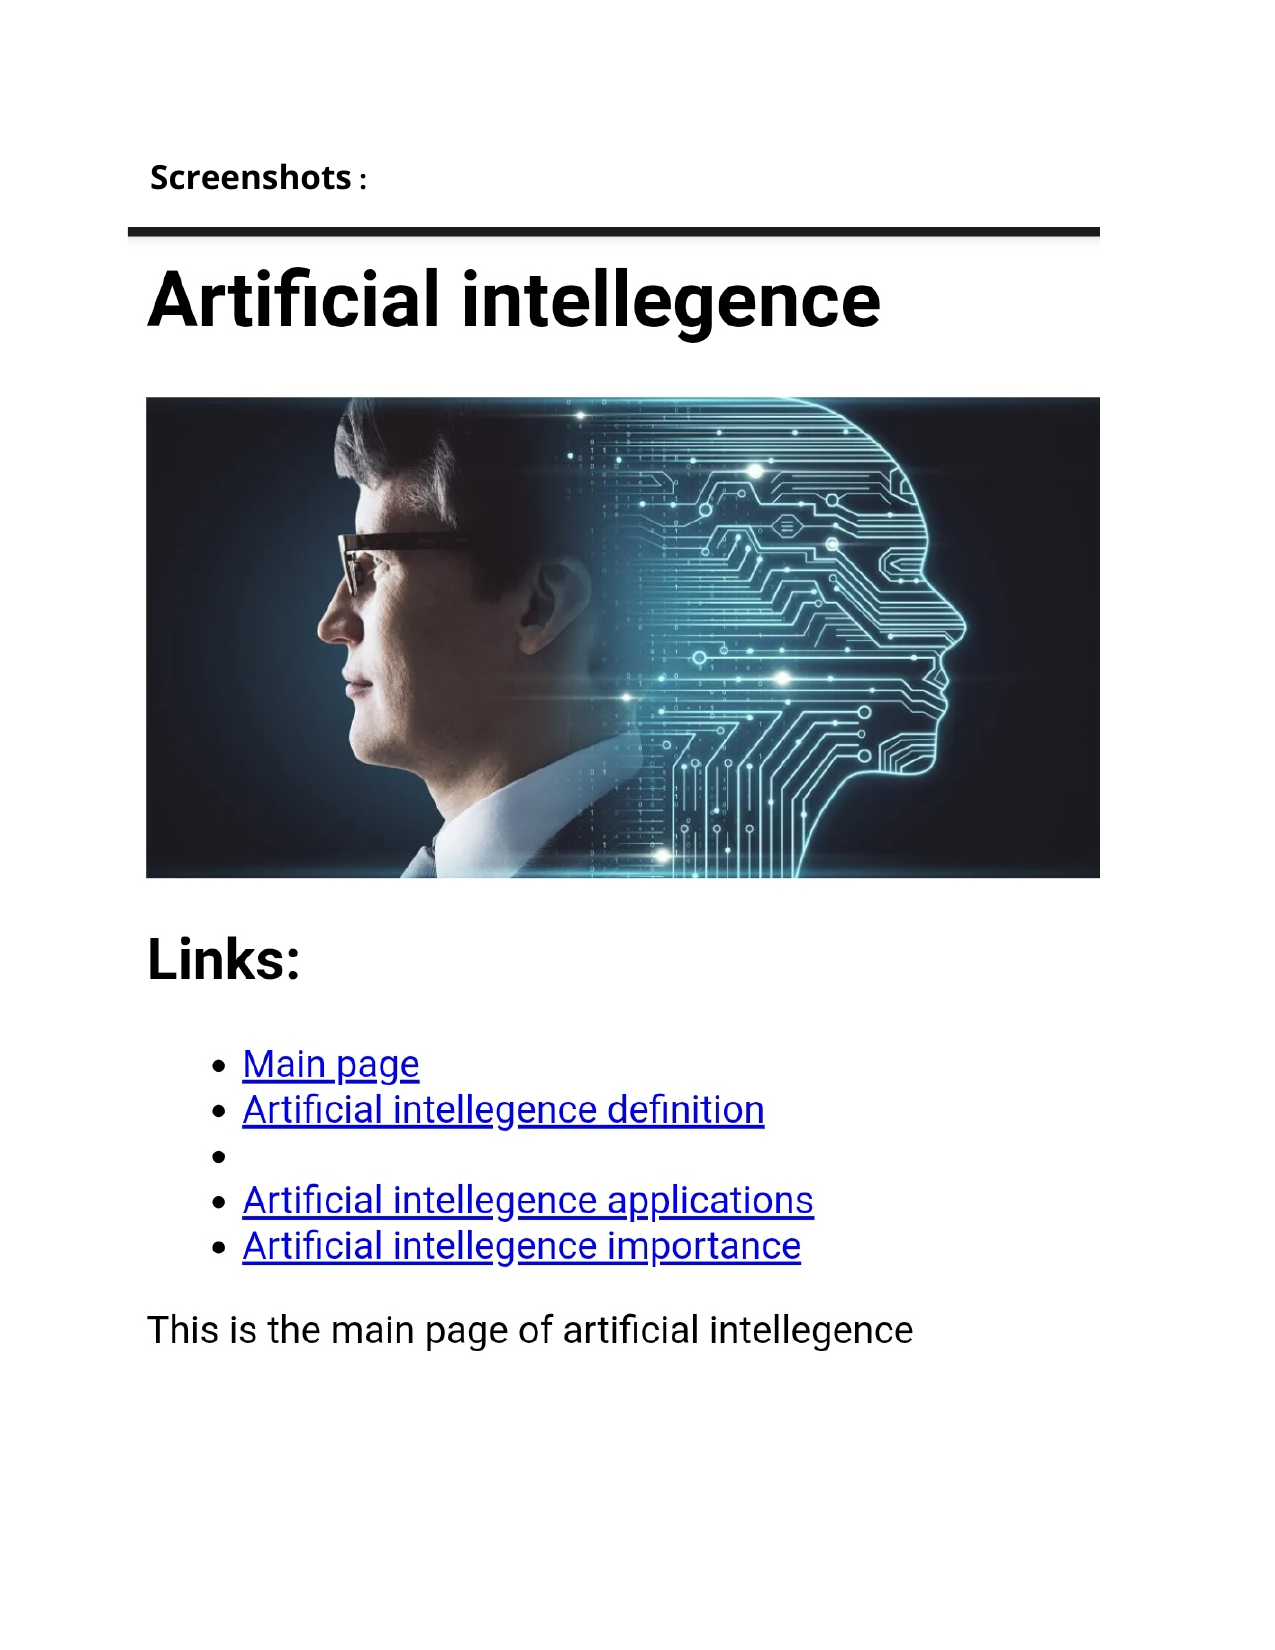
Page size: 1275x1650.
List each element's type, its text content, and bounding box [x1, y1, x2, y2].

subtitle Screenshots : [150, 154, 1125, 199]
picture [127, 227, 1100, 1498]
